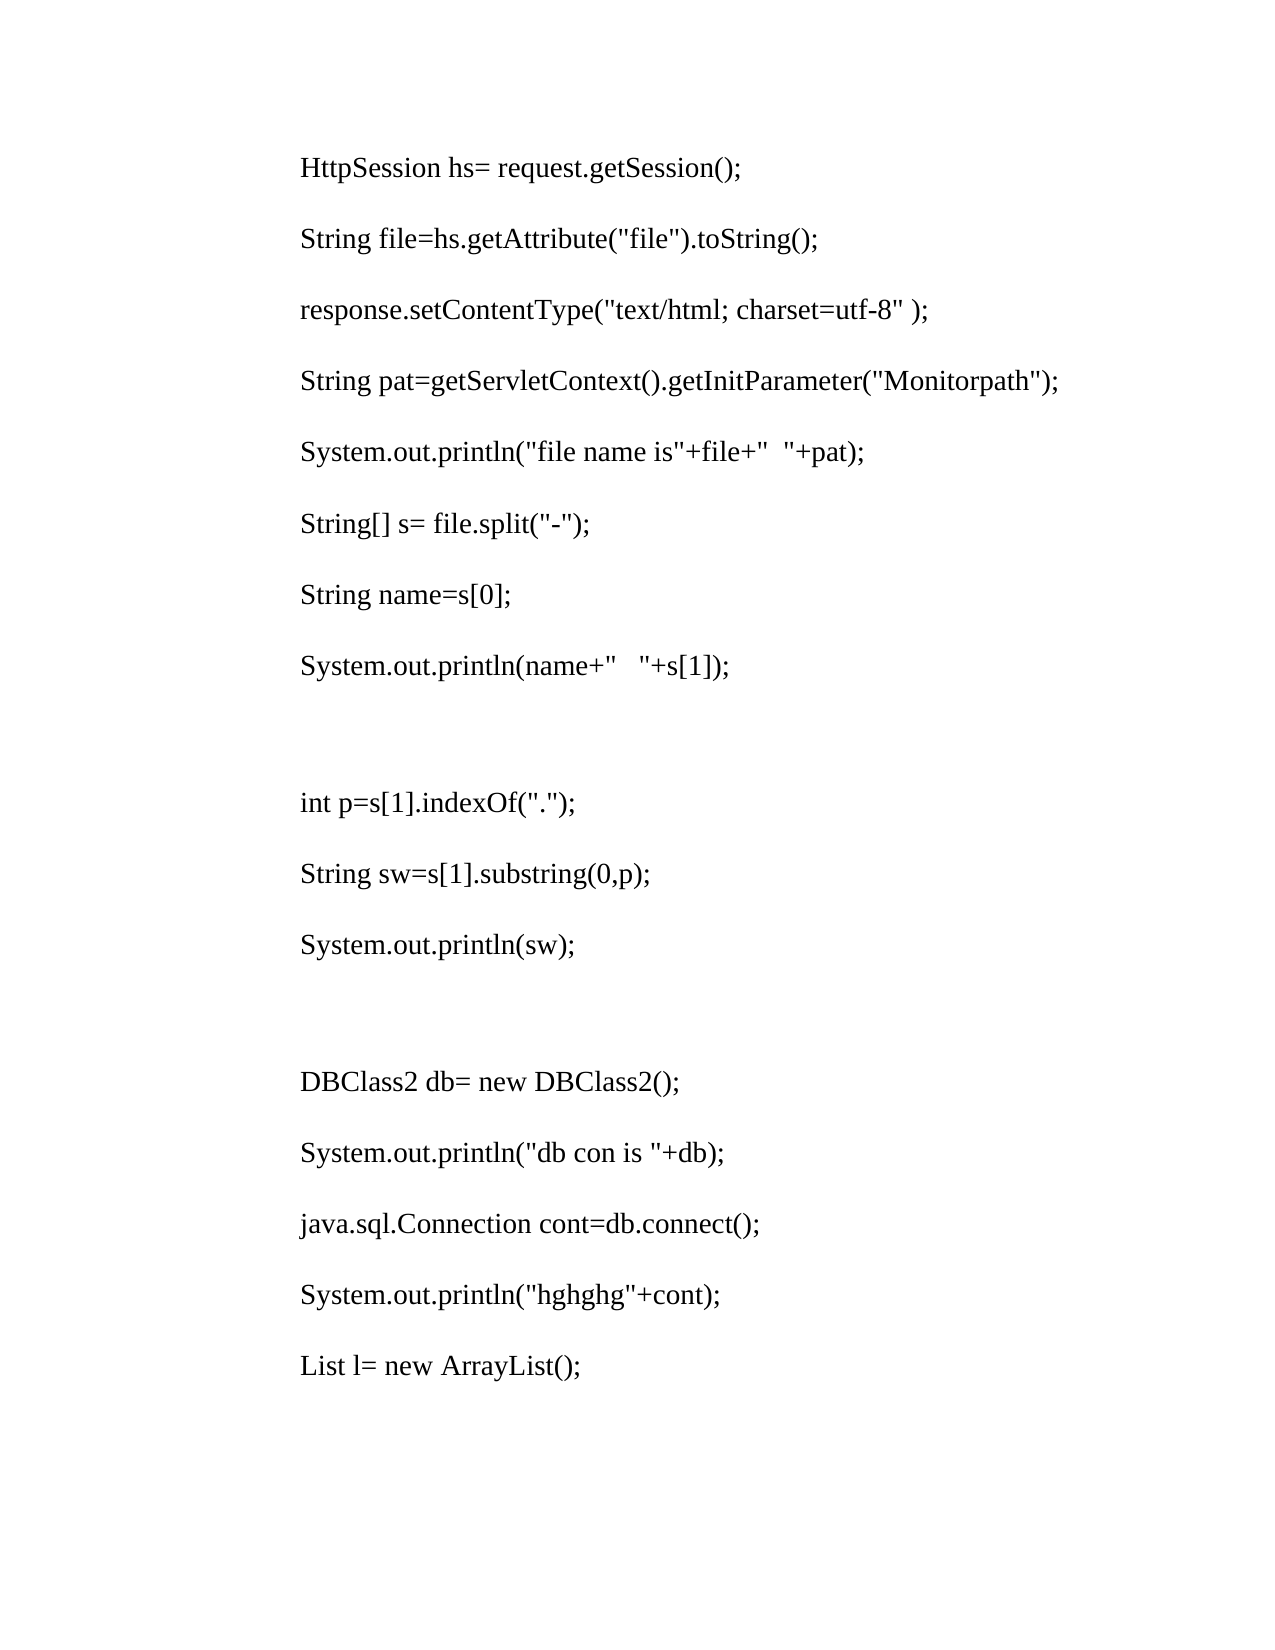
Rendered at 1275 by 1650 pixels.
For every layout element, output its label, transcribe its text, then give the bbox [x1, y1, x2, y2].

text String pat=getServletContext().getInitParameter("Monitorpath"); [150, 363, 1125, 397]
text System.out.println(sw); [150, 927, 1125, 961]
text System.out.println("hghghg"+cont); [150, 1277, 1125, 1311]
text DBClass2 db= new DBClass2(); [150, 1064, 1125, 1097]
text String name=s[0]; [150, 577, 1125, 610]
text java.sql.Connection cont=db.connect(); [150, 1206, 1125, 1240]
text System.out.println(name+" "+s[1]); [150, 648, 1125, 682]
text List l= new ArrayList(); [150, 1348, 1125, 1382]
text response.setContentType("text/html; charset=utf-8" ); [150, 292, 1125, 326]
text int p=s[1].indexOf("."); [150, 785, 1125, 818]
text System.out.println("file name is"+file+" "+pat); [150, 434, 1125, 468]
text String file=hs.getAttribute("file").toString(); [150, 221, 1125, 255]
text HttpSession hs= request.getSession(); [150, 150, 1125, 183]
text System.out.println("db con is "+db); [150, 1135, 1125, 1168]
text String sw=s[1].substring(0,p); [150, 856, 1125, 889]
text String[] s= file.split("-"); [150, 506, 1125, 539]
